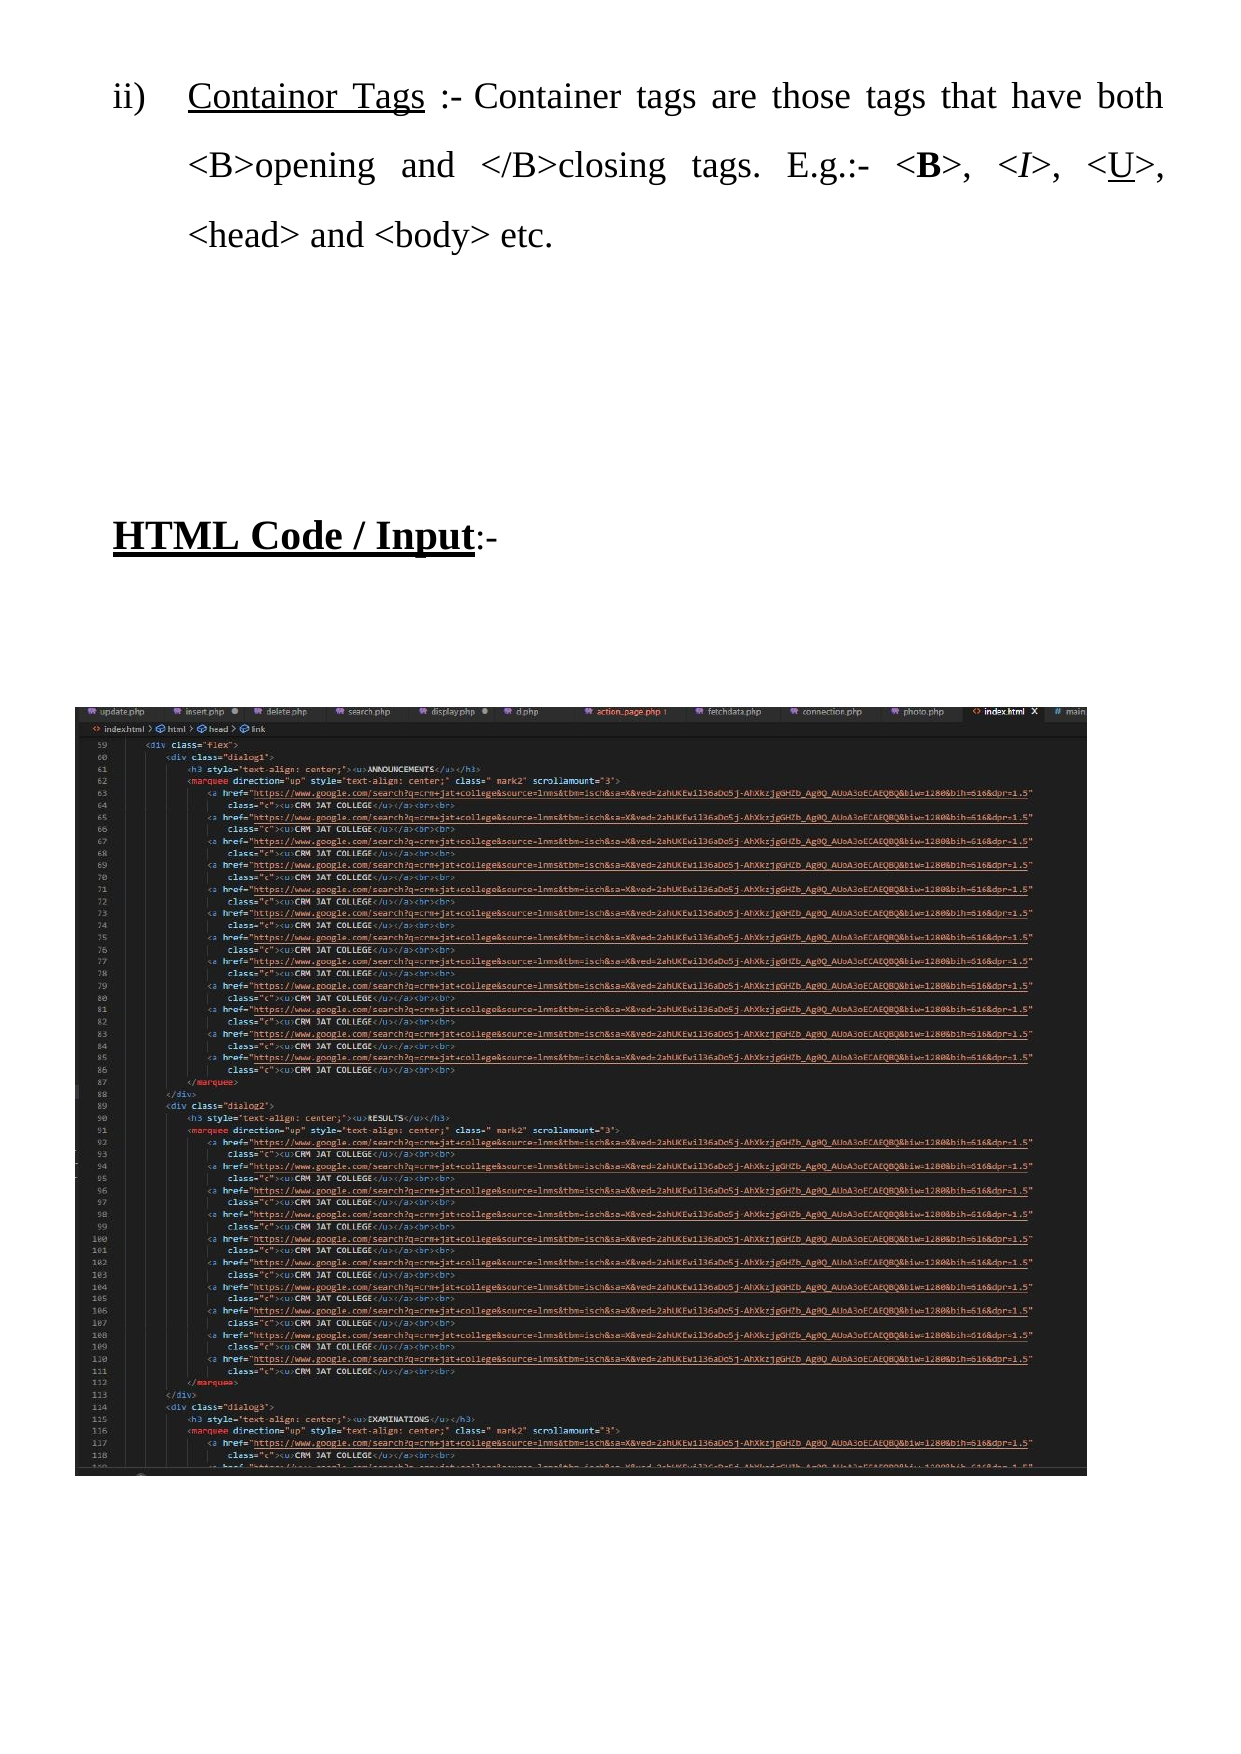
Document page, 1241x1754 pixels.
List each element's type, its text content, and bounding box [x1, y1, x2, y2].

subtitle HTML Code / Input:- [112, 511, 1186, 559]
list Containor Tags :- Container tags are those tags that have both [112, 73, 1186, 116]
text <B>opening and </B>closing tags. E.g.:- <B>, <I>, <U>, [187, 143, 1186, 186]
picture [75, 707, 1087, 1476]
text <head> and <body> etc. [187, 212, 1186, 256]
